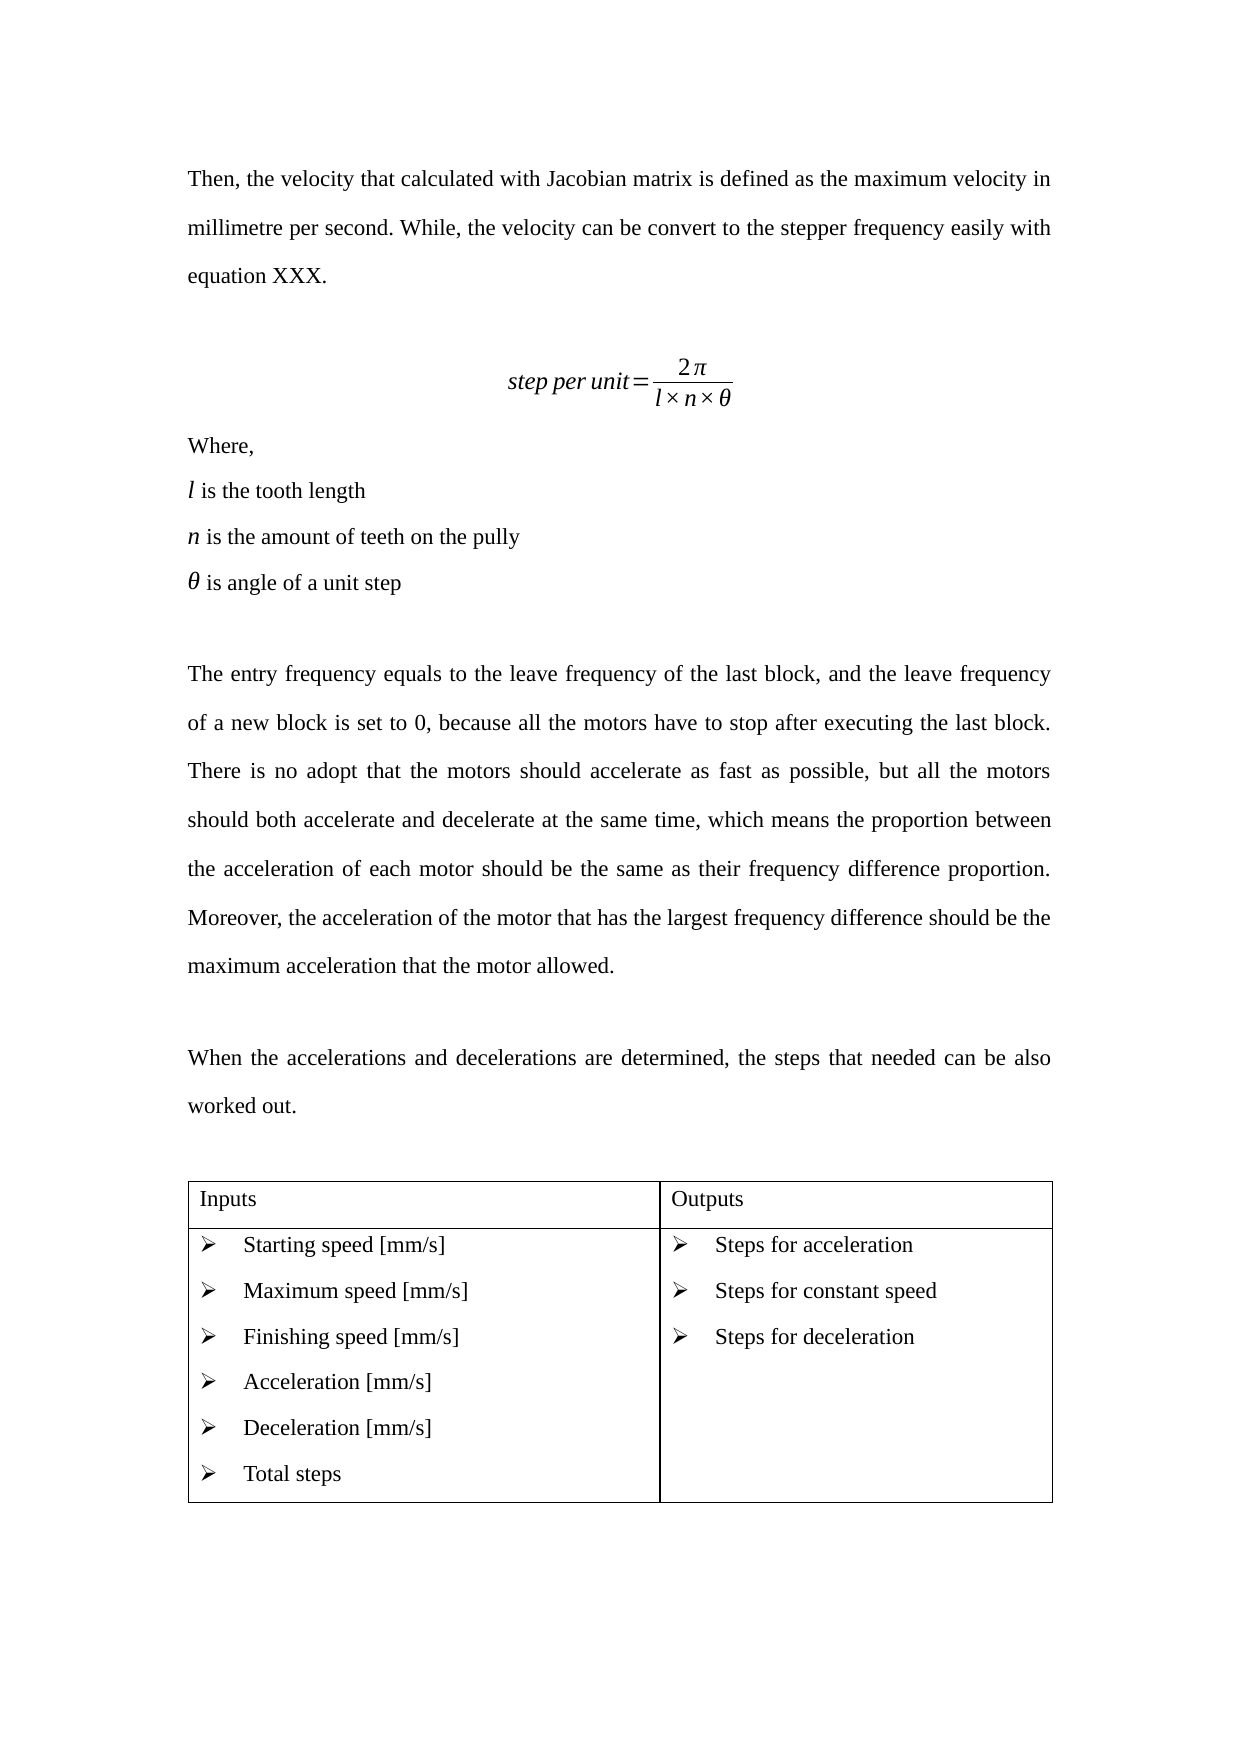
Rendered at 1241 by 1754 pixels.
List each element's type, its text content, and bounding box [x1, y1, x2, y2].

text is the amount of teeth on the pully [187, 520, 1053, 553]
table_cell Steps for acceleration Steps for constant speed Steps for deceleration [661, 1229, 1052, 1502]
table_cell Starting speed [mm/s] Maximum speed [mm/s] Finishing speed [mm/s] Acceleration [mm/s] Deceleration [mm/s] Total steps [189, 1229, 659, 1502]
text When the accelerations and decelerations are determined, the steps that needed can be also worked out. [187, 1041, 1053, 1122]
text is the tooth length [187, 474, 1053, 507]
text Where, [187, 429, 1053, 461]
text is angle of a unit step [187, 566, 1053, 598]
text The entry frequency equals to the leave frequency of the last block, and the leave frequency of a new block is set to 0, because all the motors have to stop after executing the last block. There is no adopt that the motors should accelerate as fast as possible, but all the motors should both accelerate and decelerate at the same time, which means the proportion between the acceleration of each motor should be the same as their frequency difference proportion. Moreover, the acceleration of the motor that has the largest frequency difference should be the maximum acceleration that the motor allowed. [187, 657, 1053, 982]
text Then, the velocity that calculated with Jacobian matrix is defined as the maximum velocity in millimetre per second. While, the velocity can be convert to the stepper frequency easily with equation XXX. [187, 162, 1053, 292]
table_header Inputs [189, 1182, 659, 1227]
table_header Outputs [661, 1182, 1052, 1227]
